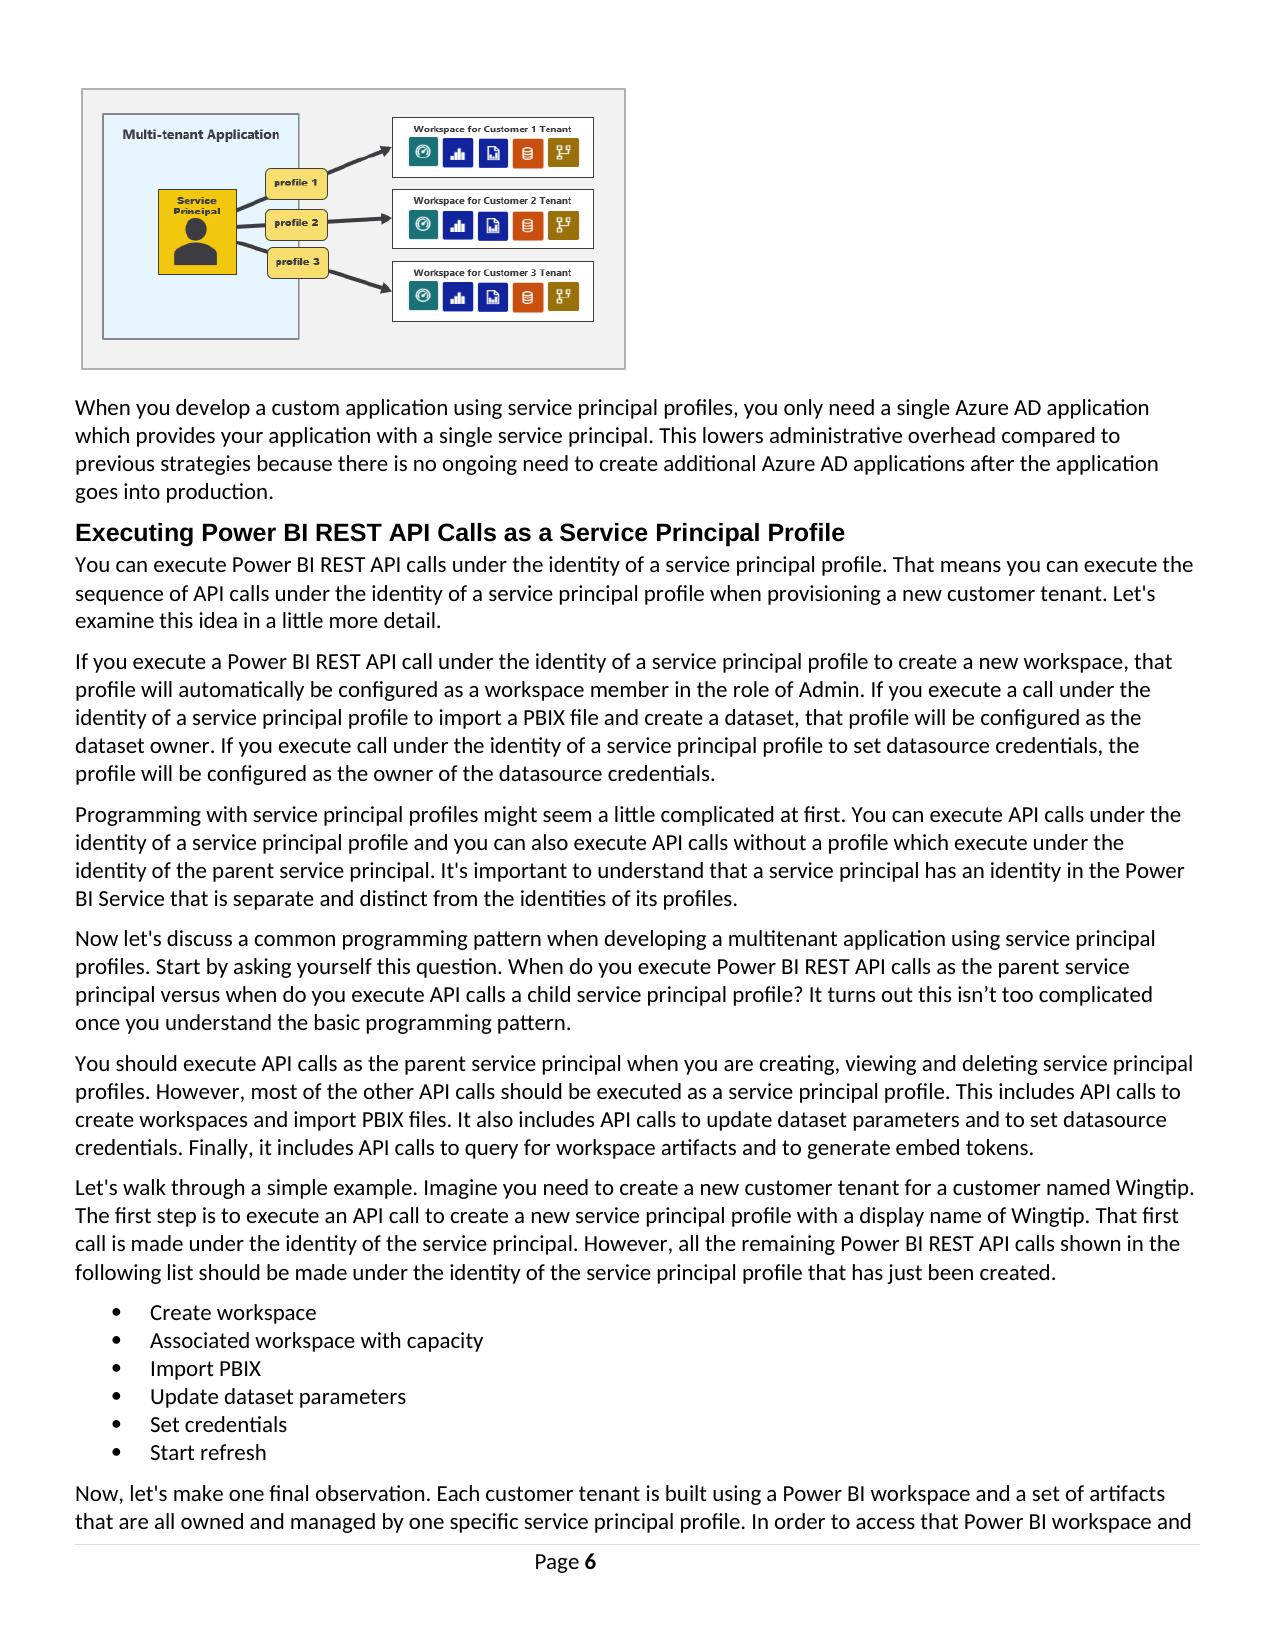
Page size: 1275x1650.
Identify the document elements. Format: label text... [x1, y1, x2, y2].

text Let's walk through a simple example. Imagine you need to create a new customer tenant for a customer named Wingtip. The first step is to execute an API call to create a new service principal profile with a display name of Wingtip. That first call is made under the identity of the service principal. However, all the remaining Power BI REST API calls shown in the following list should be made under the identity of the service principal profile that has just been created. [75, 1173, 1200, 1286]
list Create workspace [112, 1298, 1200, 1326]
subtitle Executing Power BI REST API Calls as a Service Principal Profile [75, 518, 1200, 546]
list Set credentials [112, 1410, 1200, 1438]
picture [75, 75, 637, 381]
text You should execute API calls as the parent service principal when you are creating, viewing and deleting service principal profiles. However, most of the other API calls should be executed as a service principal profile. This includes API calls to create workspaces and import PBIX files. It also includes API calls to update dataset parameters and to set datasource credentials. Finally, it includes API calls to query for workspace artifacts and to generate embed tokens. [75, 1049, 1200, 1161]
text If you execute a Power BI REST API call under the identity of a service principal profile to create a new workspace, that profile will automatically be configured as a workspace member in the role of Admin. If you execute a call under the identity of a service principal profile to import a PBIX file and create a dataset, that profile will be configured as the dataset owner. If you execute call under the identity of a service principal profile to set datasource credentials, the profile will be configured as the owner of the datasource credentials. [75, 647, 1200, 787]
list Associated workspace with capacity [112, 1326, 1200, 1354]
text You can execute Power BI REST API calls under the identity of a service principal profile. That means you can execute the sequence of API calls under the identity of a service principal profile when provisioning a new customer tenant. Let's examine this idea in a little more detail. [75, 551, 1200, 635]
list Update dataset parameters [112, 1382, 1200, 1410]
list Import PBIX [112, 1354, 1200, 1382]
text Programming with service principal profiles might seem a little complicated at first. You can execute API calls under the identity of a service principal profile and you can also execute API calls without a profile which execute under the identity of the parent service principal. It's important to understand that a service principal has an identity in the Power BI Service that is separate and distinct from the identities of its profiles. [75, 800, 1200, 912]
text When you develop a custom application using service principal profiles, you only need a single Azure AD application which provides your application with a single service principal. This lowers administrative overhead compared to previous strategies because there is no ongoing need to create additional Azure AD applications after the application goes into production. [75, 393, 1200, 505]
text Now let's discuss a common programming pattern when developing a multitenant application using service principal profiles. Start by asking yourself this question. When do you execute Power BI REST API calls as the parent service principal versus when do you execute API calls a child service principal profile? It turns out this isn’t too complicated once you understand the basic programming pattern. [75, 924, 1200, 1036]
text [75, 1479, 1200, 1535]
list Start refresh [112, 1438, 1200, 1466]
